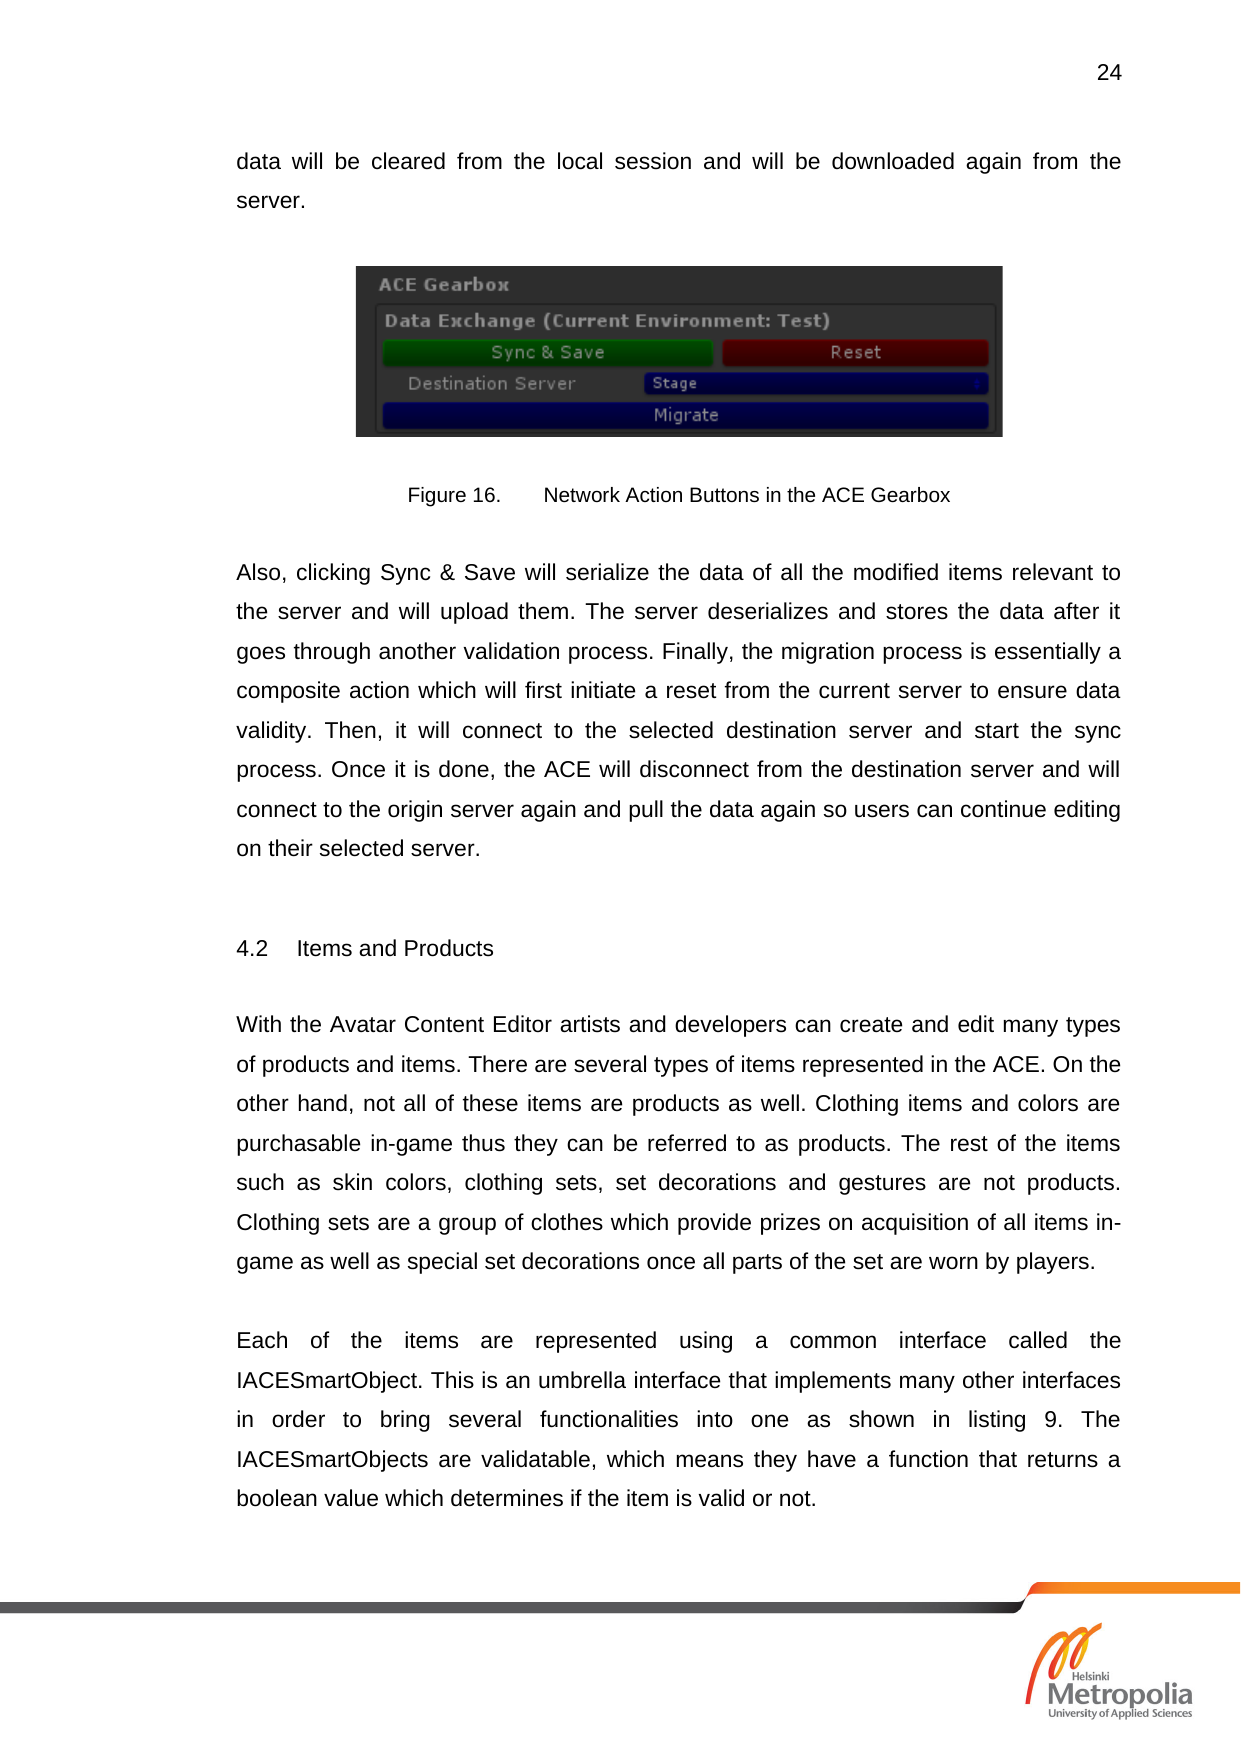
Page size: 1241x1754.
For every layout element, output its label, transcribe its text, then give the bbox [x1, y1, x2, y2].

text Network Action Buttons in the ACE Gearbox [236, 483, 1122, 507]
text Also, clicking Sync & Save will serialize the data of all the modified items relevant to the server and will upload them. The server deserializes and stores the data after it goes through another validation process. Finally, the migration process is essentially a composite action which will first initiate a reset from the current server to ensure data validity. Then, it will connect to the selected destination server and start the sync process. Once it is done, the ACE will disconnect from the destination server and will connect to the origin server again and pull the data again so users can continue editing on their selected server. [236, 559, 1122, 862]
subtitle Items and Products [236, 935, 1122, 961]
picture [355, 266, 1003, 437]
picture [0, 1582, 1241, 1720]
text With the Avatar Content Editor artists and developers can create and edit many types of products and items. There are several types of items represented in the ACE. On the other hand, not all of these items are products as well. Clothing items and colors are purchasable in-game thus they can be referred to as products. The rest of the items such as skin colors, clothing sets, set decorations and gestures are not products. Clothing sets are a group of clothes which provide prizes on acquisition of all items in-game as well as special set decorations once all parts of the set are worn by players. [236, 1011, 1122, 1274]
text Each of the items are represented using a common interface called the IACESmartObject. This is an umbrella interface that implements many other interfaces in order to bring several functionalities into one as shown in listing 9. The IACESmartObjects are validatable, which means they have a function that returns a boolean value which determines if the item is valid or not. [236, 1327, 1122, 1511]
